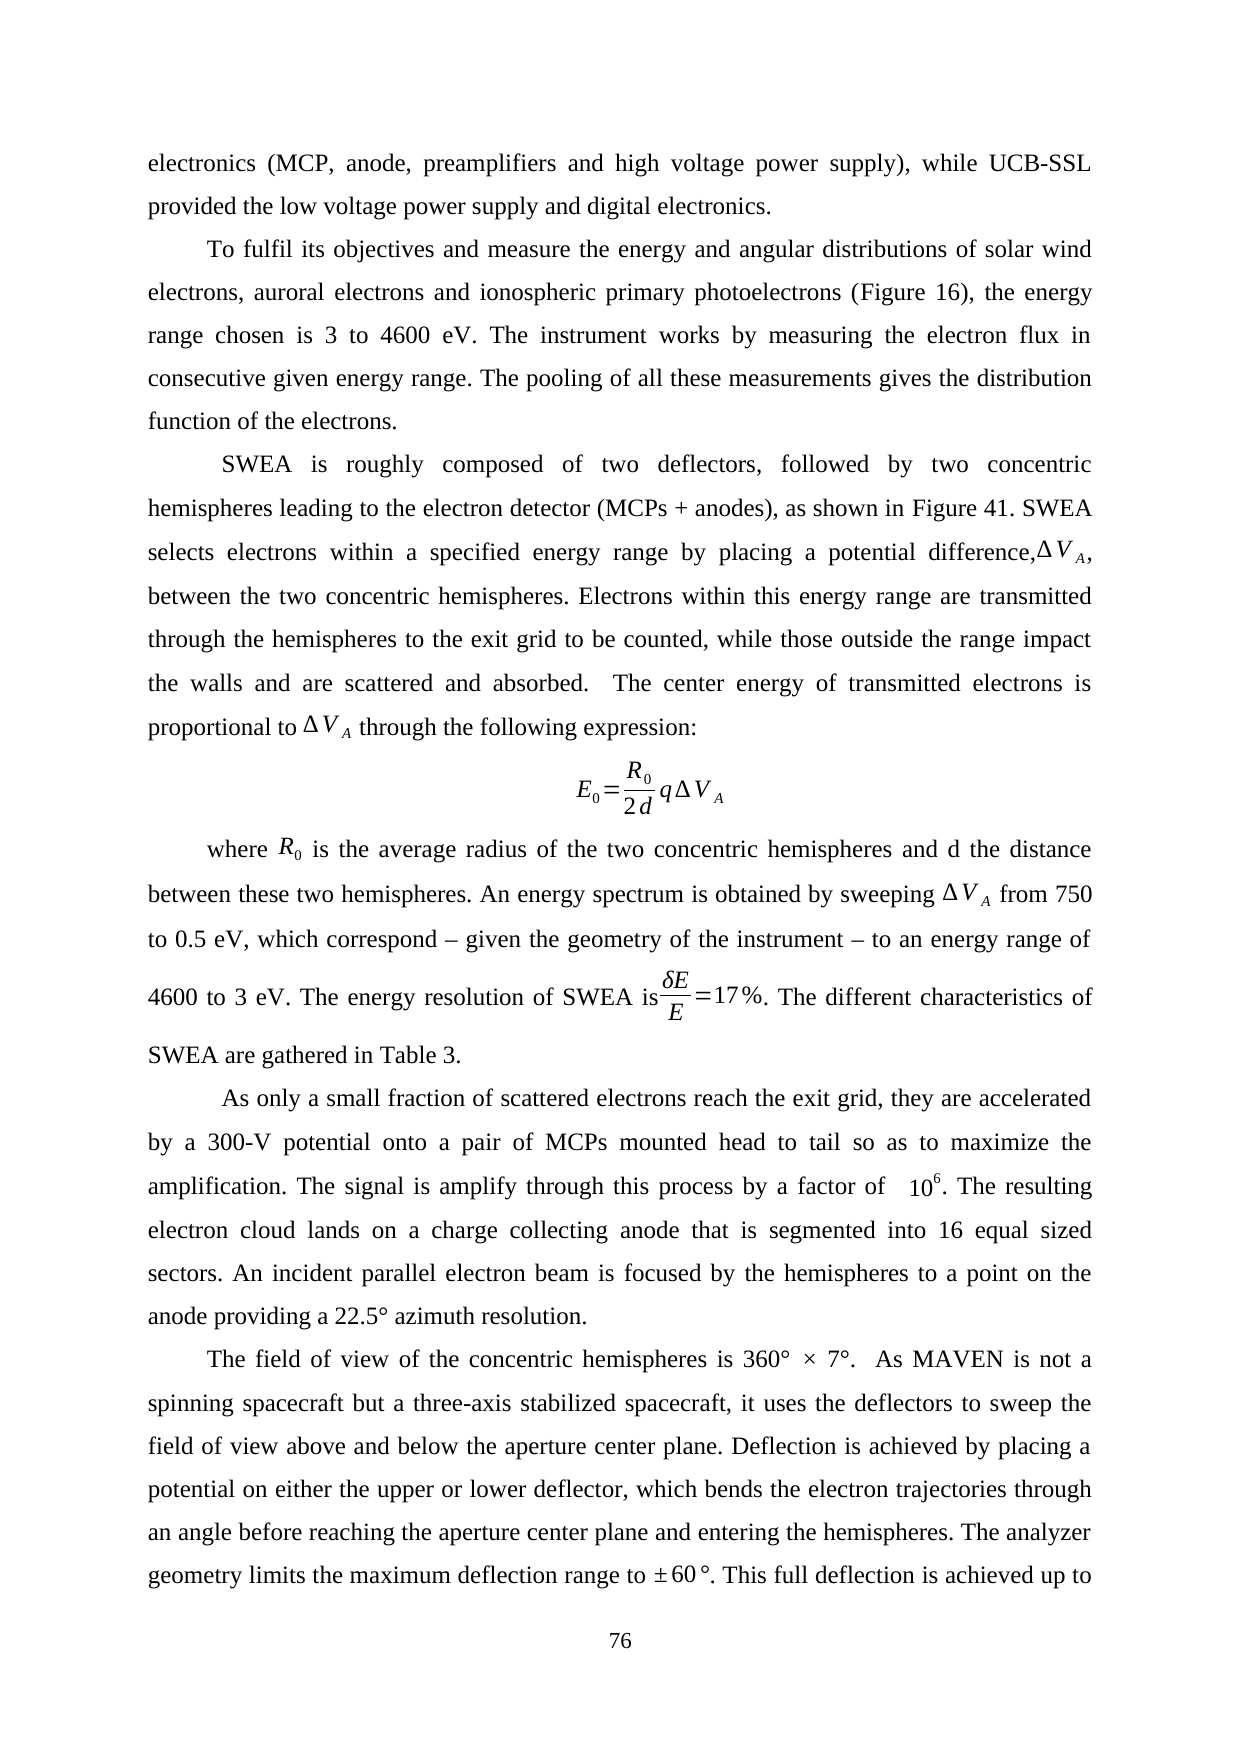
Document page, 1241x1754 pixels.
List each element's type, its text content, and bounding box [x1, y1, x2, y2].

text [148, 1344, 1093, 1589]
text where is the average radius of the two concentric hemispheres and d the distance between these two hemispheres. An energy spectrum is obtained by sweeping from 750 to 0.5 eV, which correspond – given the geometry of the instrument – to an energy range of 4600 to 3 eV. The energy resolution of SWEA is. The different characteristics of SWEA are gathered in Table 3. [148, 832, 1093, 1069]
text SWEA is roughly composed of two deflectors, followed by two concentric hemispheres leading to the electron detector (MCPs + anodes), as shown in Figure 41. SWEA selects electrons within a specified energy range by placing a potential difference,, between the two concentric hemispheres. Electrons within this energy range are transmitted through the hemispheres to the exit grid to be counted, while those outside the range impact the walls and are scattered and absorbed. The center energy of transmitted electrons is proportional to through the following expression: [148, 449, 1093, 742]
text As only a small fraction of scattered electrons reach the exit grid, they are accelerated by a 300-V potential onto a pair of MCPs mounted head to tail so as to maximize the amplification. The signal is amplify through this process by a factor of . The resulting electron cloud lands on a charge collecting anode that is segmented into 16 equal sized sectors. An incident parallel electron beam is focused by the hemispheres to a point on the anode providing a 22.5° azimuth resolution. [148, 1083, 1093, 1330]
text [148, 148, 1093, 219]
text To fulfil its objectives and measure the energy and angular distributions of solar wind electrons, auroral electrons and ionospheric primary photoelectrons (Figure 16), the energy range chosen is 3 to 4600 eV. The instrument works by measuring the electron flux in consecutive given energy range. The pooling of all these measurements gives the distribution function of the electrons. [148, 234, 1093, 435]
